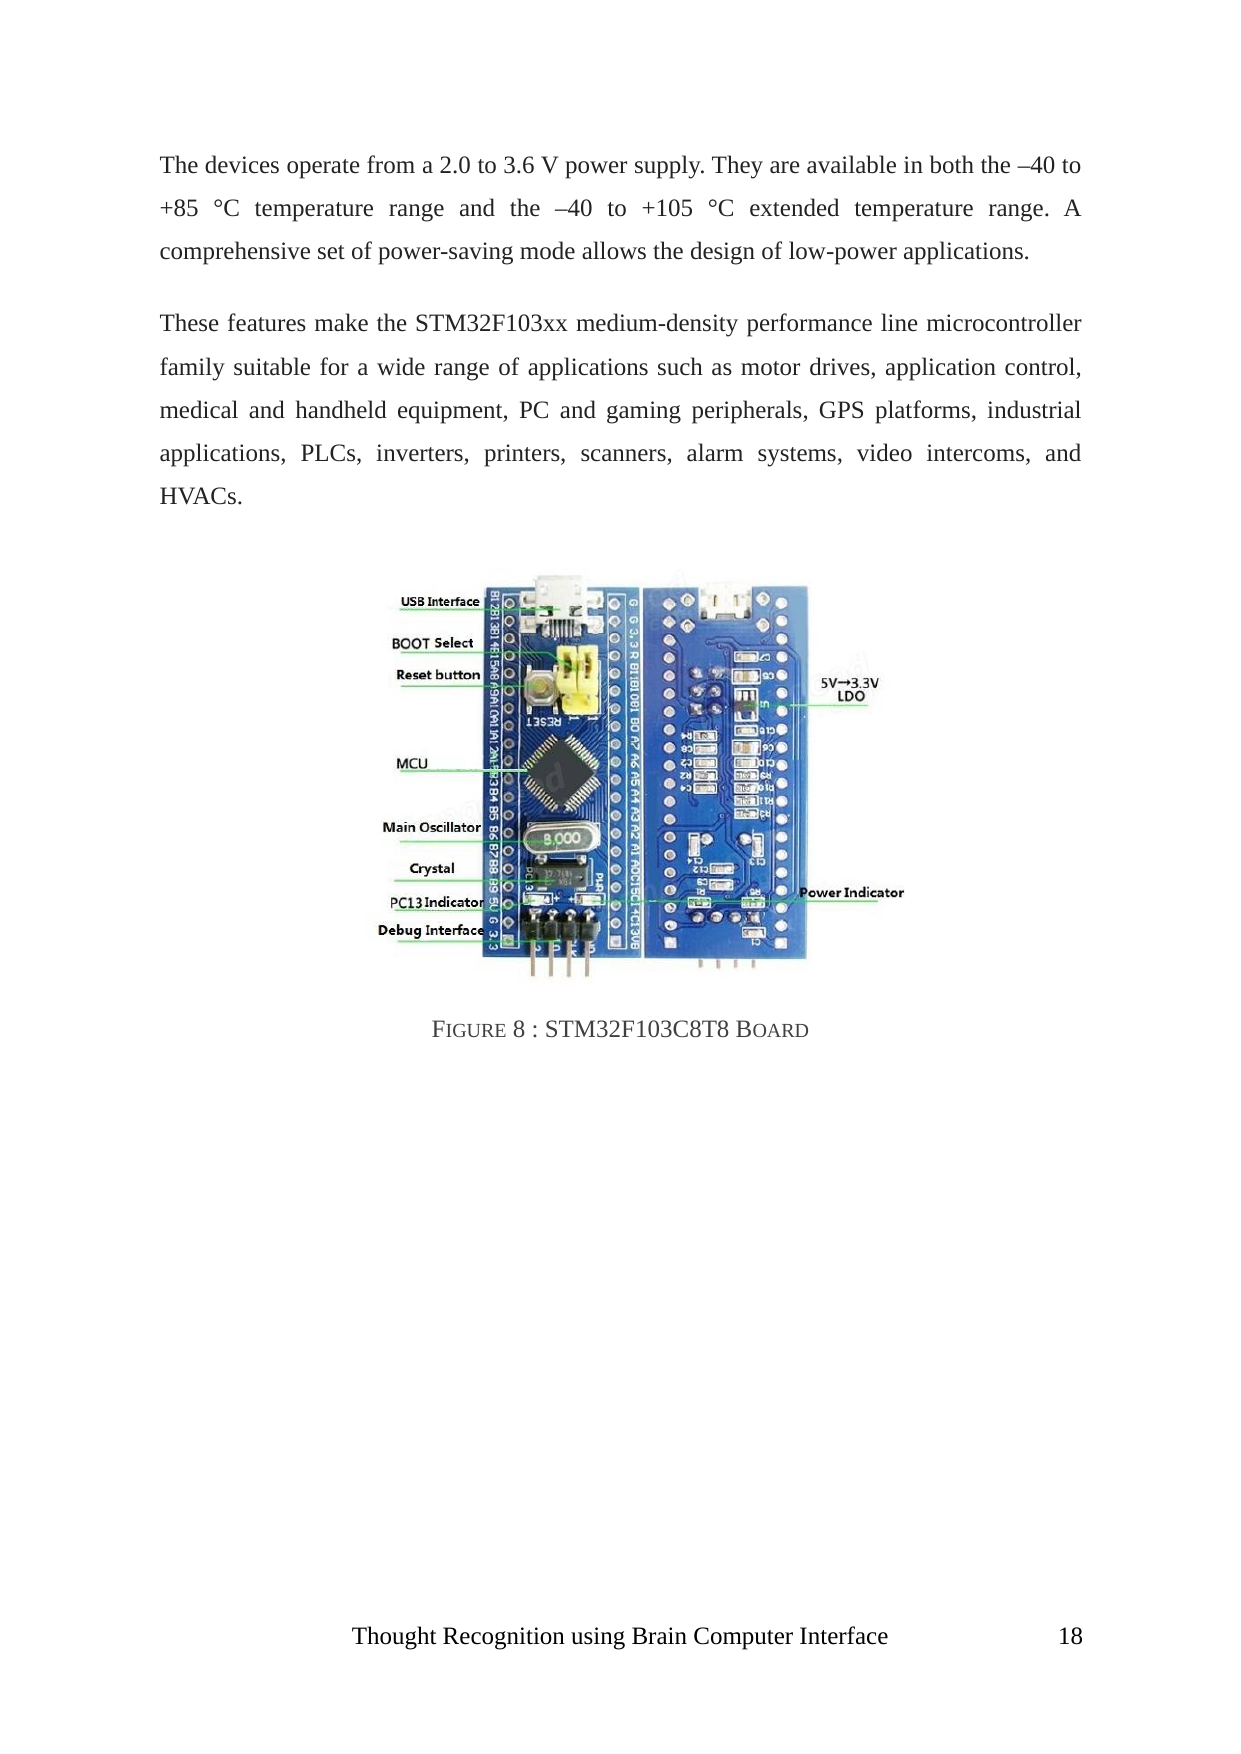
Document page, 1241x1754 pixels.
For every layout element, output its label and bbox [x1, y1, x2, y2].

picture [365, 553, 905, 985]
